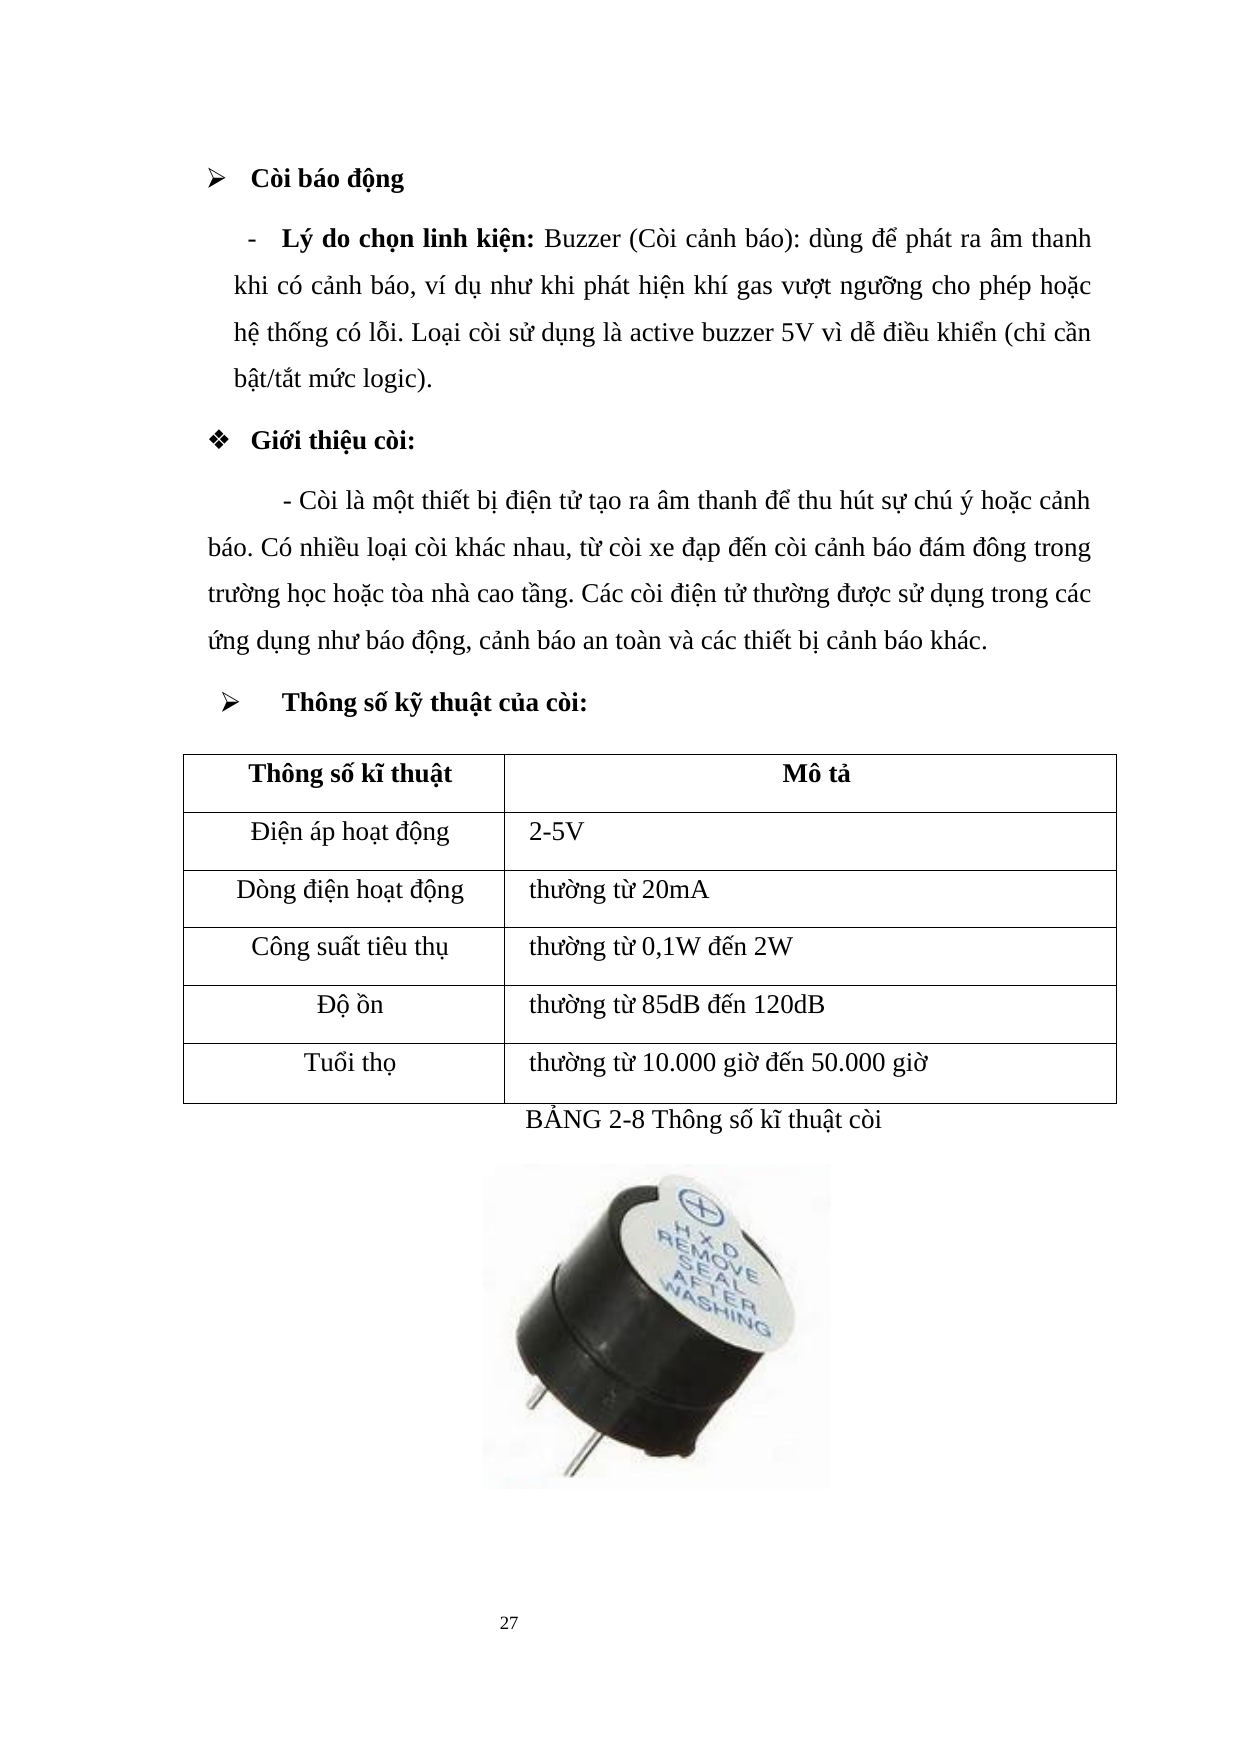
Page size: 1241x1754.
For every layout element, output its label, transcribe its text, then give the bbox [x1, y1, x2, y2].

table_header Mô tả [505, 755, 1116, 812]
table_cell Độ ồn [184, 986, 504, 1043]
table_cell Tuổi thọ [184, 1044, 504, 1103]
table_cell thường từ 85dB đến 120dB [505, 986, 1116, 1043]
table_header Thông số kĩ thuật [184, 755, 504, 812]
table_cell Điện áp hoạt động [184, 813, 504, 869]
text - Còi là một thiết bị điện tử tạo ra âm thanh để thu hút sự chú ý hoặc cảnh báo. Có nhiều loại còi khác nhau, từ còi xe đạp đến còi cảnh báo đám đông trong trường học hoặc tòa nhà cao tầng. Các còi điện tử thường được sử dụng trong các ứng dụng như báo động, cảnh báo an toàn và các thiết bị cảnh báo khác. [208, 484, 1093, 655]
list Lý do chọn linh kiện: Buzzer (Còi cảnh báo): dùng để phát ra âm thanh khi có cảnh báo, ví dụ như khi phát hiện khí gas vượt ngưỡng cho phép hoặc hệ thống có lỗi. Loại còi sử dụng là active buzzer 5V vì dễ điều khiển (chỉ cần bật/tắt mức logic). [234, 223, 1093, 394]
table_cell thường từ 0,1W đến 2W [505, 928, 1116, 985]
list Thông số kỹ thuật của còi: [207, 671, 1093, 726]
list Giới thiệu còi: [207, 409, 1092, 465]
picture [482, 1164, 832, 1489]
subtitle BẢNG 2-8 Thông số kĩ thuật còi [314, 1104, 1092, 1135]
table_cell Công suất tiêu thụ [184, 928, 504, 985]
table_cell thường từ 20mA [505, 871, 1116, 927]
table_cell 2-5V [505, 813, 1116, 869]
table_cell thường từ 10.000 giờ đến 50.000 giờ [505, 1044, 1116, 1103]
table_cell Dòng điện hoạt động [184, 871, 504, 927]
list Còi báo động [207, 148, 1092, 203]
